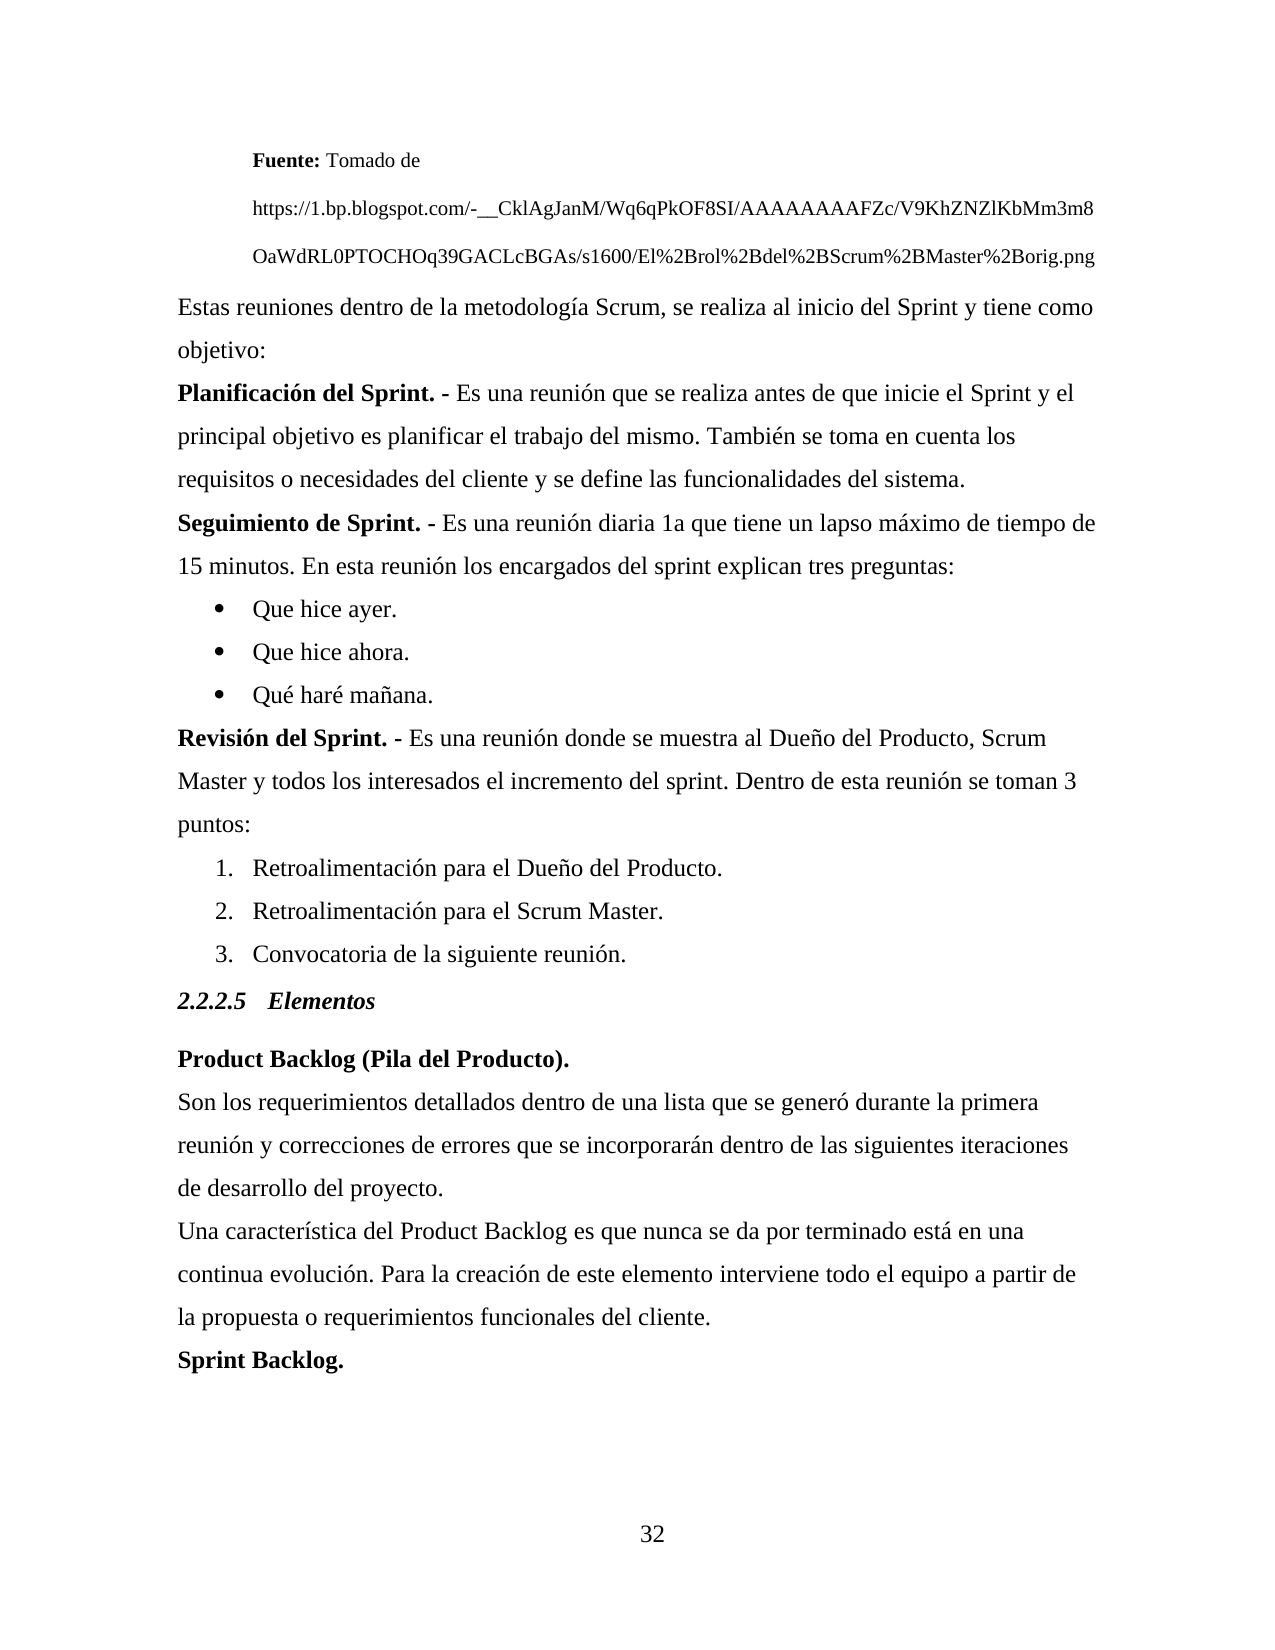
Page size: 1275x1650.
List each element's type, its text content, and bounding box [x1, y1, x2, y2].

text Estas reuniones dentro de la metodología Scrum, se realiza al inicio del Sprint y tiene como objetivo: [177, 292, 1098, 364]
list Que hice ahora. [215, 637, 1098, 666]
text Revisión del Sprint. - Es una reunión donde se muestra al Dueño del Producto, Scrum Master y todos los interesados el incremento del sprint. Dentro de esta reunión se toman 3 puntos: [177, 723, 1098, 838]
list Retroalimentación para el Dueño del Producto. [215, 853, 1098, 881]
text Sprint Backlog. [177, 1346, 1098, 1374]
text Planificación del Sprint. - Es una reunión que se realiza antes de que inicie el Sprint y el principal objetivo es planificar el trabajo del mismo. También se toma en cuenta los requisitos o necesidades del cliente y se define las funcionalidades del sistema. [177, 378, 1098, 493]
list Retroalimentación para el Scrum Master. [215, 896, 1098, 924]
list Qué haré mañana. [215, 680, 1098, 709]
list Que hice ayer. [215, 594, 1098, 623]
text Seguimiento de Sprint. - Es una reunión diaria 1a que tiene un lapso máximo de tiempo de 15 minutos. En esta reunión los encargados del sprint explican tres preguntas: [177, 508, 1098, 579]
list Convocatoria de la siguiente reunión. [215, 939, 1098, 968]
text Son los requerimientos detallados dentro de una lista que se generó durante la primera reunión y correcciones de errores que se incorporarán dentro de las siguientes iteraciones de desarrollo del proyecto. [177, 1087, 1098, 1202]
subtitle Elementos [177, 986, 1098, 1015]
text Product Backlog (Pila del Producto). [177, 1044, 1098, 1072]
text Fuente: Tomado de https://1.bp.blogspot.com/-__CklAgJanM/Wq6qPkOF8SI/AAAAAAAAFZc/V9KhZNZlKbMm3m8OaWdRL0PTOCHOq39GACLcBGAs/s1600/El%2Brol%2Bdel%2BScrum%2BMaster%2Borig.png [252, 148, 1098, 268]
text Una característica del Product Backlog es que nunca se da por terminado está en una continua evolución. Para la creación de este elemento interviene todo el equipo a partir de la propuesta o requerimientos funcionales del cliente. [177, 1216, 1098, 1331]
